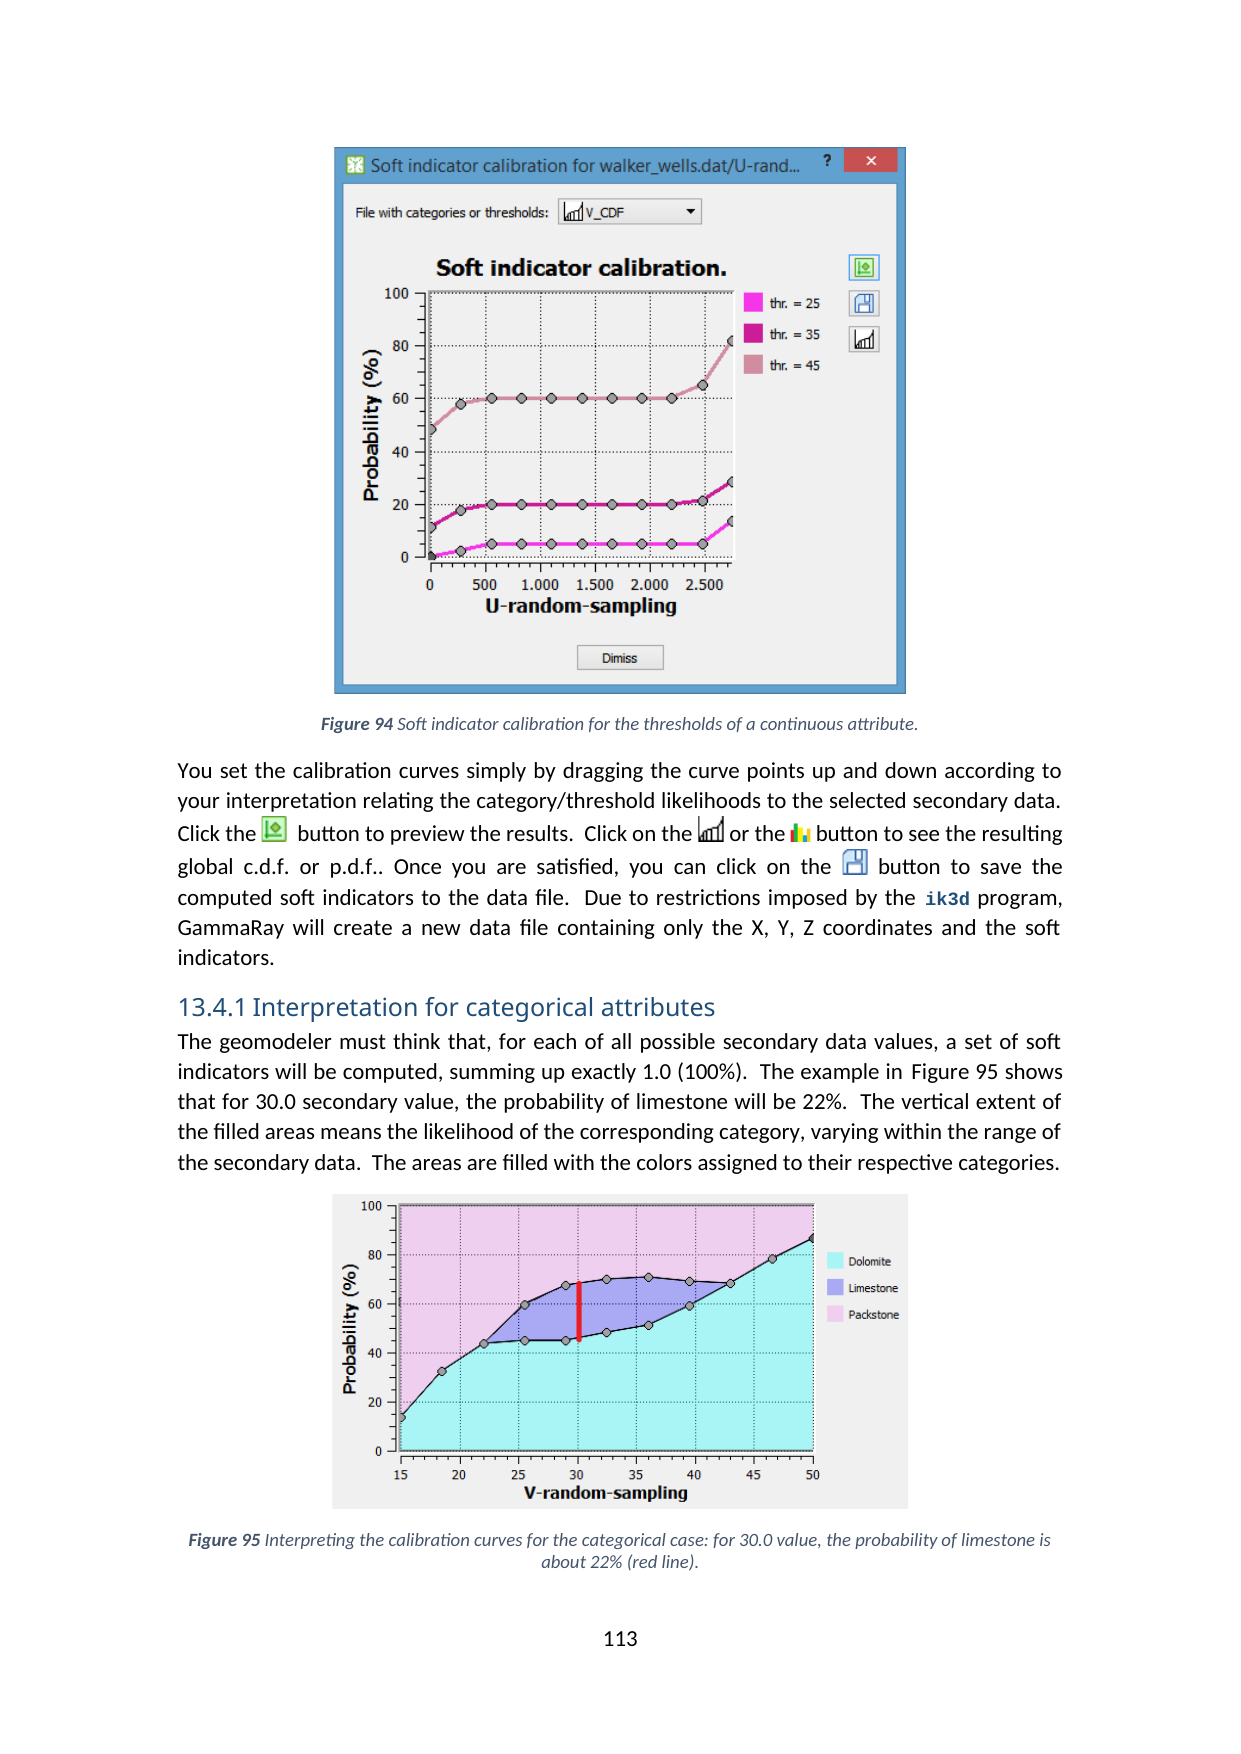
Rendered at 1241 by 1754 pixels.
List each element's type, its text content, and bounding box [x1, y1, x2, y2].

picture [332, 1194, 909, 1509]
text You set the calibration curves simply by dragging the curve points up and down according to your interpretation relating the category/threshold likelihoods to the selected secondary data. Click the button to preview the results. Click on the or the button to see the resulting global c.d.f. or p.d.f.. Once you are satisfied, you can click on the button to save the computed soft indicators to the data file. Due to restrictions imposed by the ik3d program, GammaRay will create a new data file containing only the X, Y, Z coordinates and the soft indicators. [177, 756, 1063, 971]
picture [261, 816, 287, 842]
picture [334, 147, 906, 694]
text The geomodeler must think that, for each of all possible secondary data values, a set of soft indicators will be computed, summing up exactly 1.0 (100%). The example in Figure 86 shows that for 30.0 secondary value, the probability of limestone will be 22%. The vertical extent of the filled areas means the likelihood of the corresponding category, varying within the range of the secondary data. The areas are filled with the colors assigned to their respective categories. [177, 1027, 1063, 1176]
subtitle Interpretation for categorical attributes [177, 990, 1063, 1024]
picture [842, 849, 868, 875]
picture [790, 821, 811, 842]
text Figure 94 Soft indicator calibration for the thresholds of a continuous attribute. [177, 712, 1063, 735]
picture [698, 816, 724, 842]
text Figure 95 Interpreting the calibration curves for the categorical case: for 30.0 value, the probability of limestone is about 22% (red line). [177, 1528, 1063, 1573]
